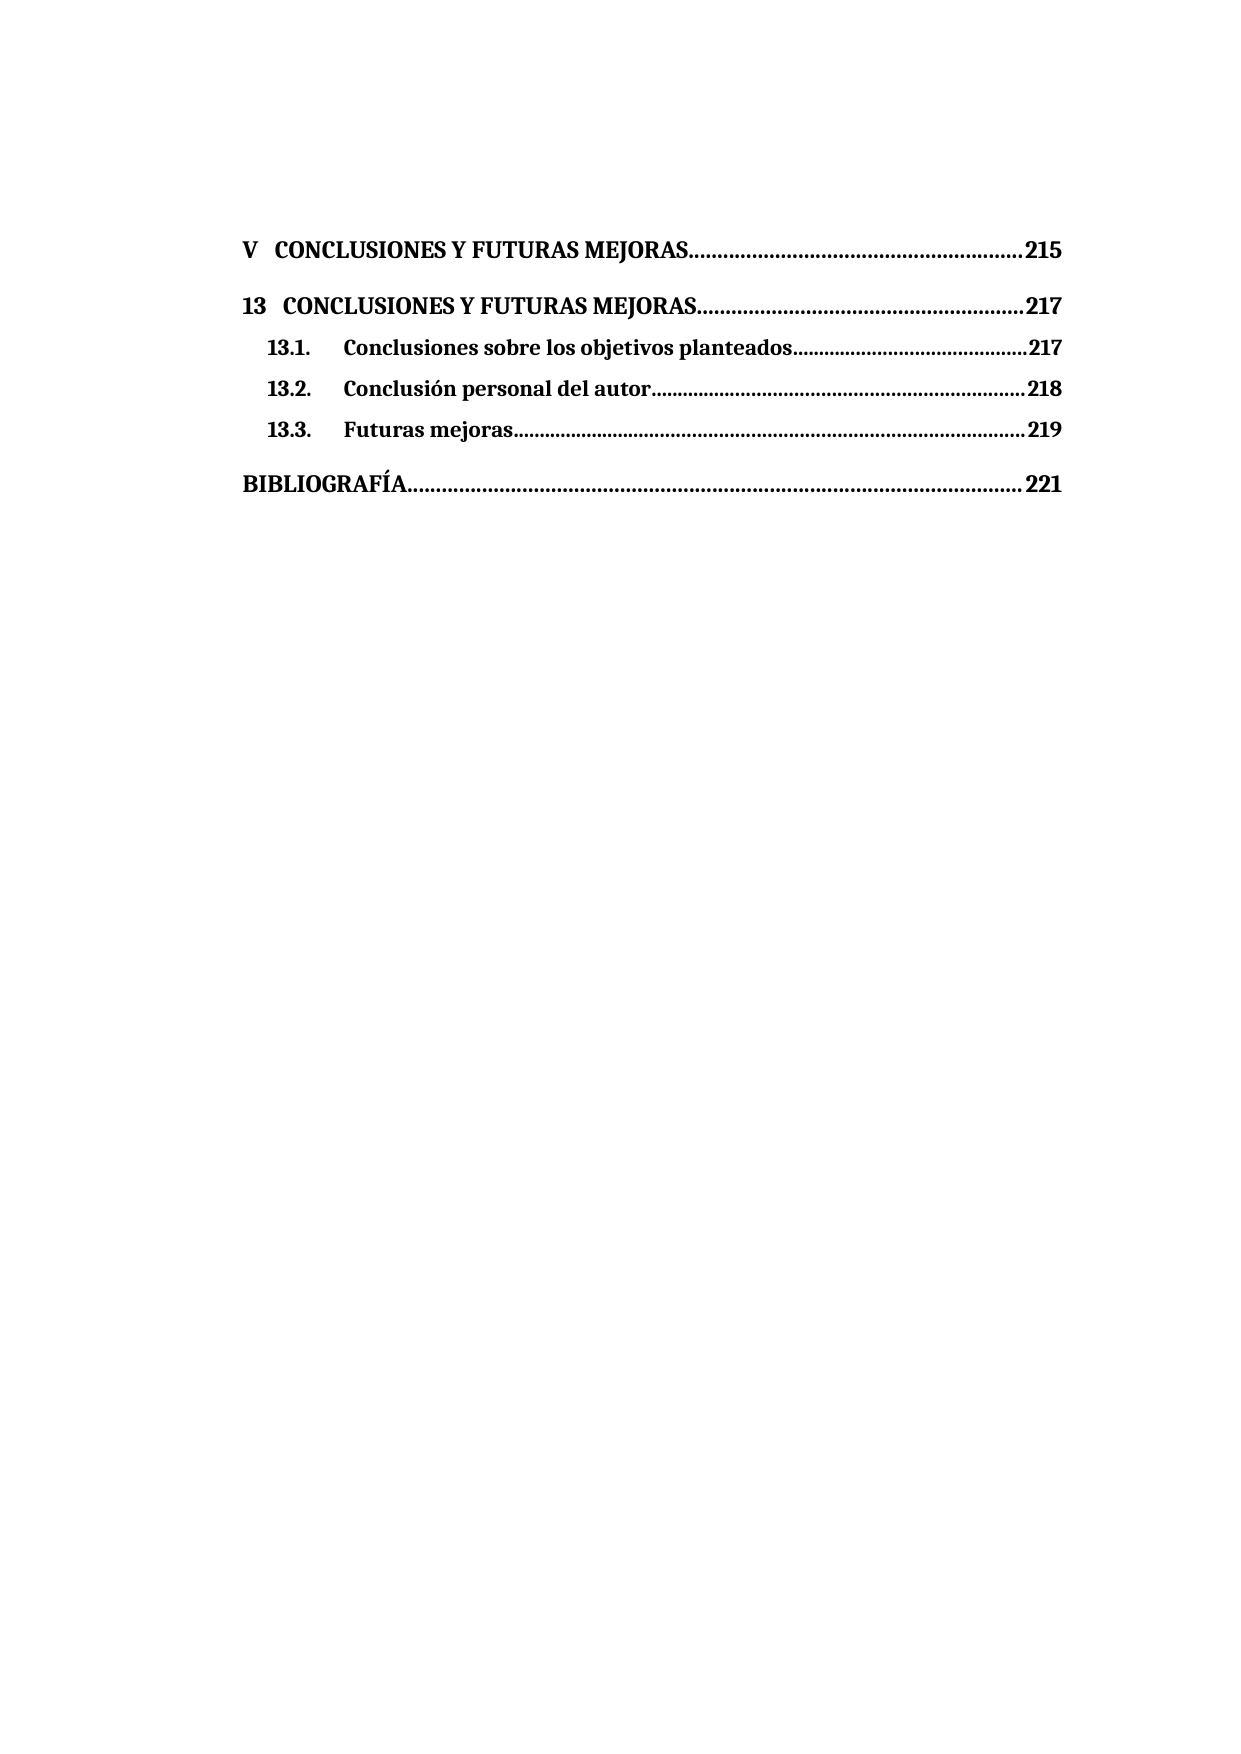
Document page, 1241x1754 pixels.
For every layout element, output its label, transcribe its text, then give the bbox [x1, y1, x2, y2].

text 13 CONCLUSIONES Y FUTURAS MEJORAS 217 [213, 292, 1064, 321]
text V CONCLUSIONES Y FUTURAS MEJORAS 215 [213, 236, 1064, 265]
text 13.2. Conclusión personal del autor 218 [238, 376, 1064, 402]
text 13.1. Conclusiones sobre los objetivos planteados 217 [238, 335, 1064, 361]
text 13.3. Futuras mejoras 219 [238, 417, 1064, 443]
text BIBLIOGRAFÍA 221 [213, 470, 1064, 498]
